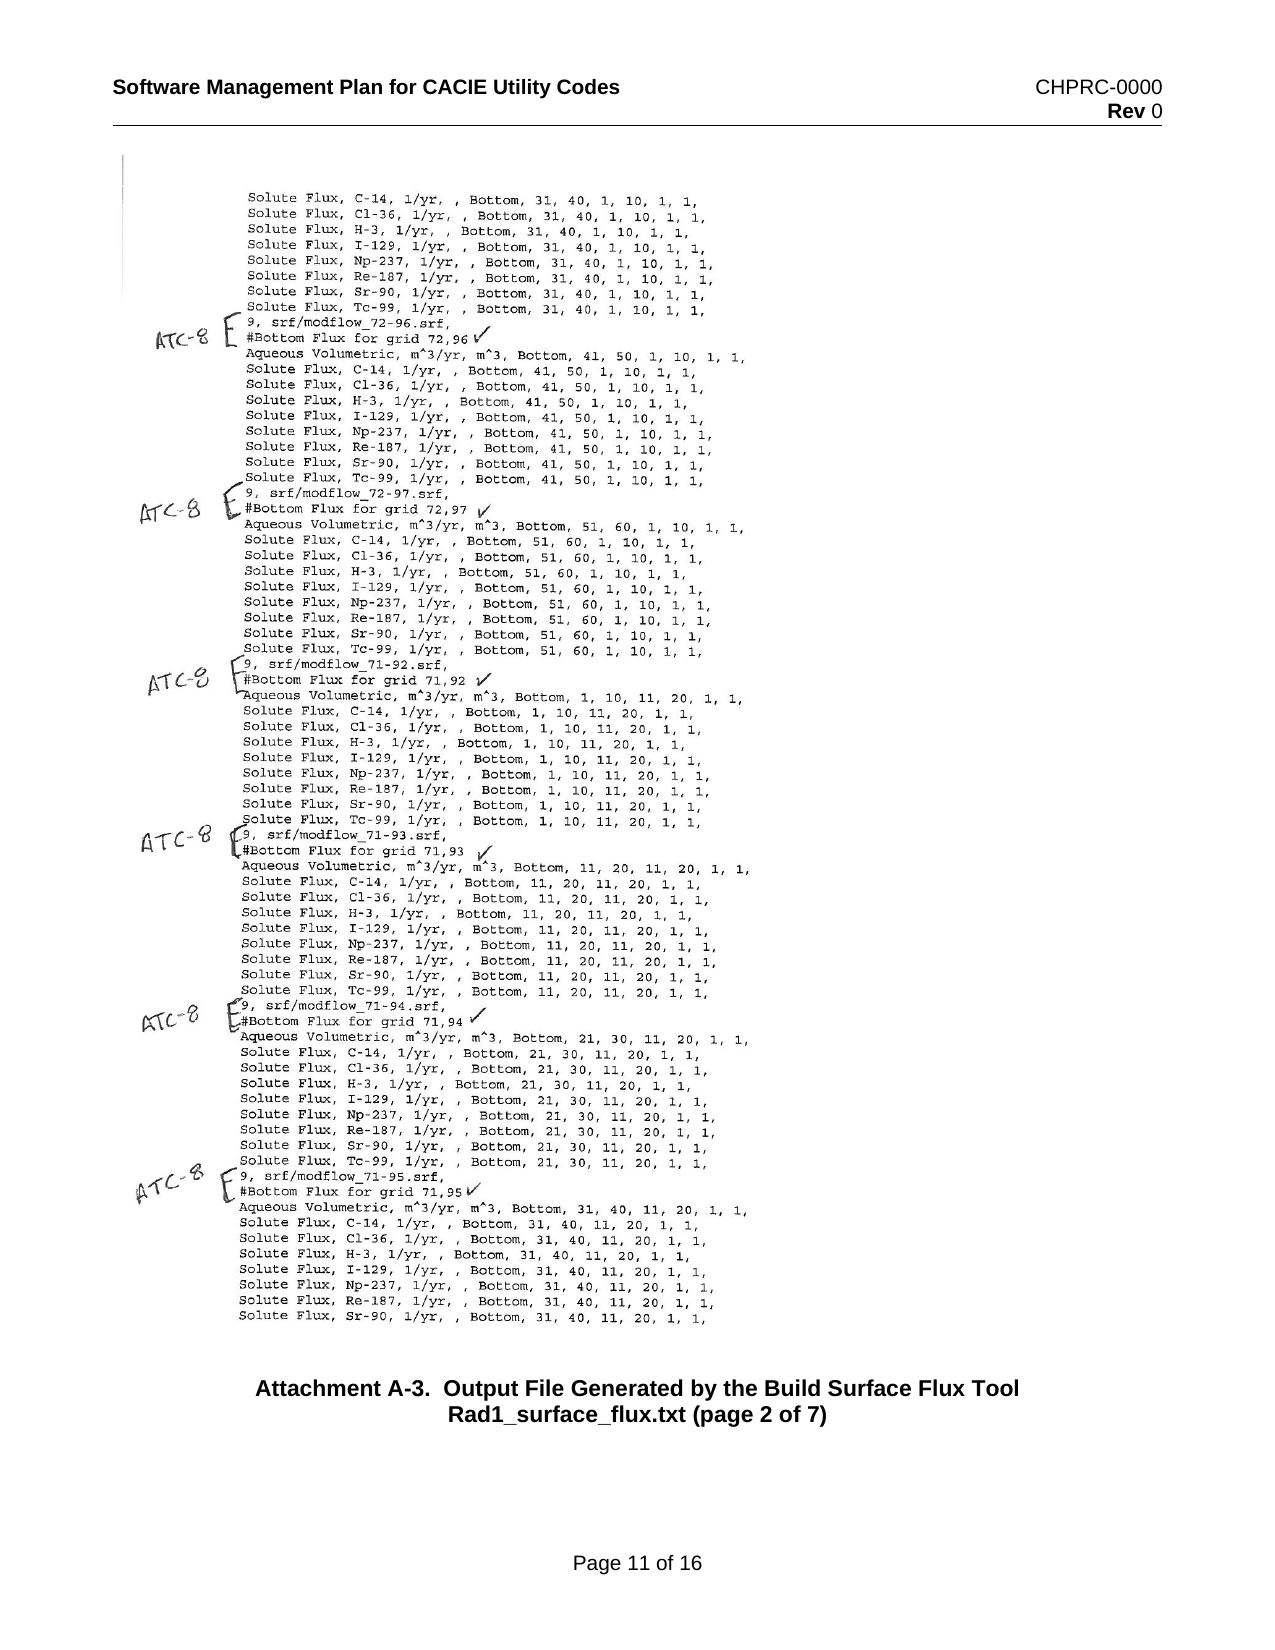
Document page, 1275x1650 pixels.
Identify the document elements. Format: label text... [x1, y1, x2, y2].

text Attachment A-3. Output File Generated by the Build Surface Flux Tool Rad1_surface_flux.txt (page 2 of 7) [112, 1374, 1162, 1427]
